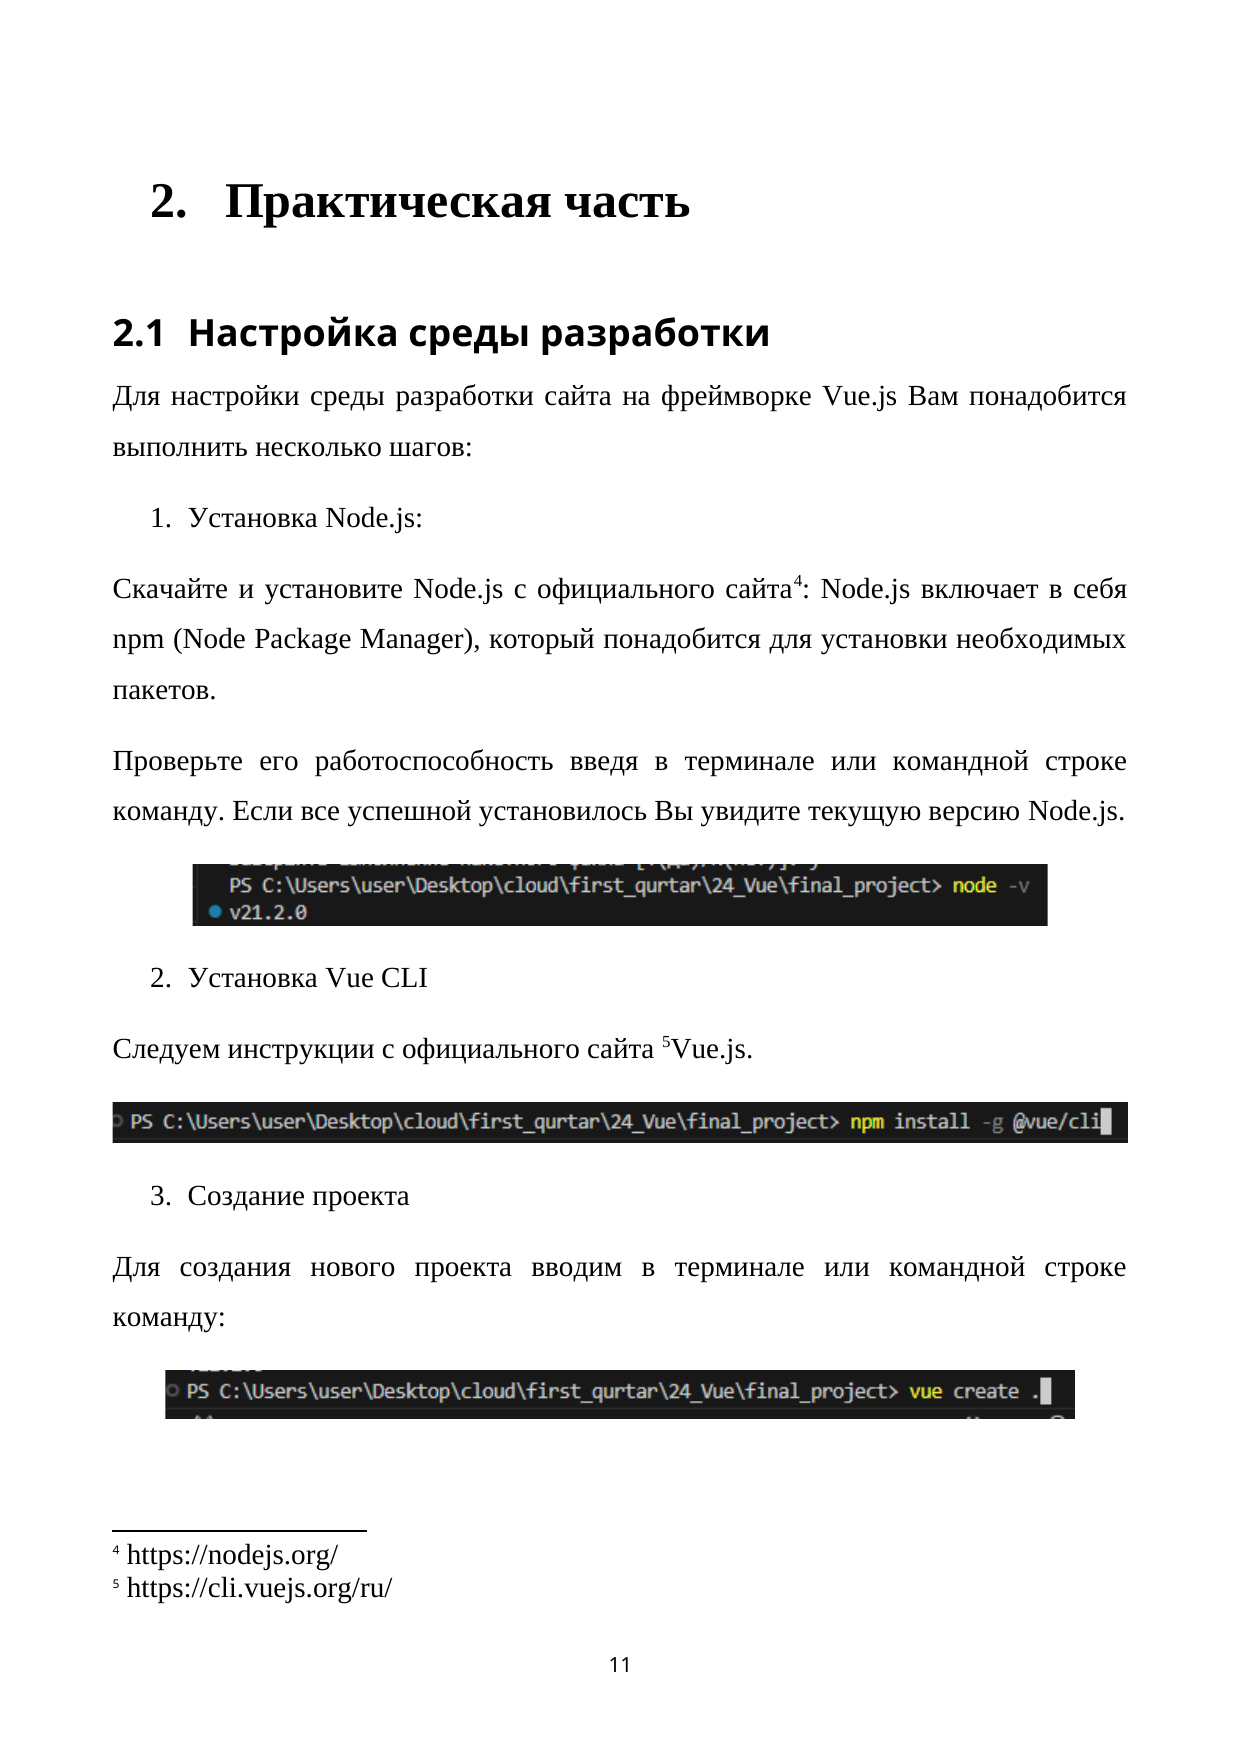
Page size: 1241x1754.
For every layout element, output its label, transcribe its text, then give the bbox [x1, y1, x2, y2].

text Следуем инструкции с официального сайта Vue.js. [112, 1031, 1128, 1065]
subtitle 2.1 Настройка среды разработки [112, 307, 1128, 358]
text Для настройки среды разработки сайта на фреймворке Vue.js Вам понадобится выполнить несколько шагов: [112, 378, 1128, 462]
list Установка Node.js: [150, 500, 1128, 533]
text Для создания нового проекта вводим в терминале или командной строке команду: [112, 1249, 1128, 1333]
text Скачайте и установите Node.js с официального сайта: Node.js включает в себя npm (Node Package Manager), который понадобится для установки необходимых пакетов. [112, 571, 1128, 705]
list Установка Vue CLI [150, 960, 1128, 994]
text Проверьте его работоспособность введя в терминале или командной строке команду. Если все успешной установилось Вы увидите текущую версию Node.js. [112, 743, 1128, 827]
picture [112, 1102, 1128, 1143]
list Создание проекта [150, 1178, 1128, 1212]
subtitle Практическая часть [150, 171, 1128, 228]
picture [192, 864, 1048, 926]
picture [165, 1370, 1075, 1419]
